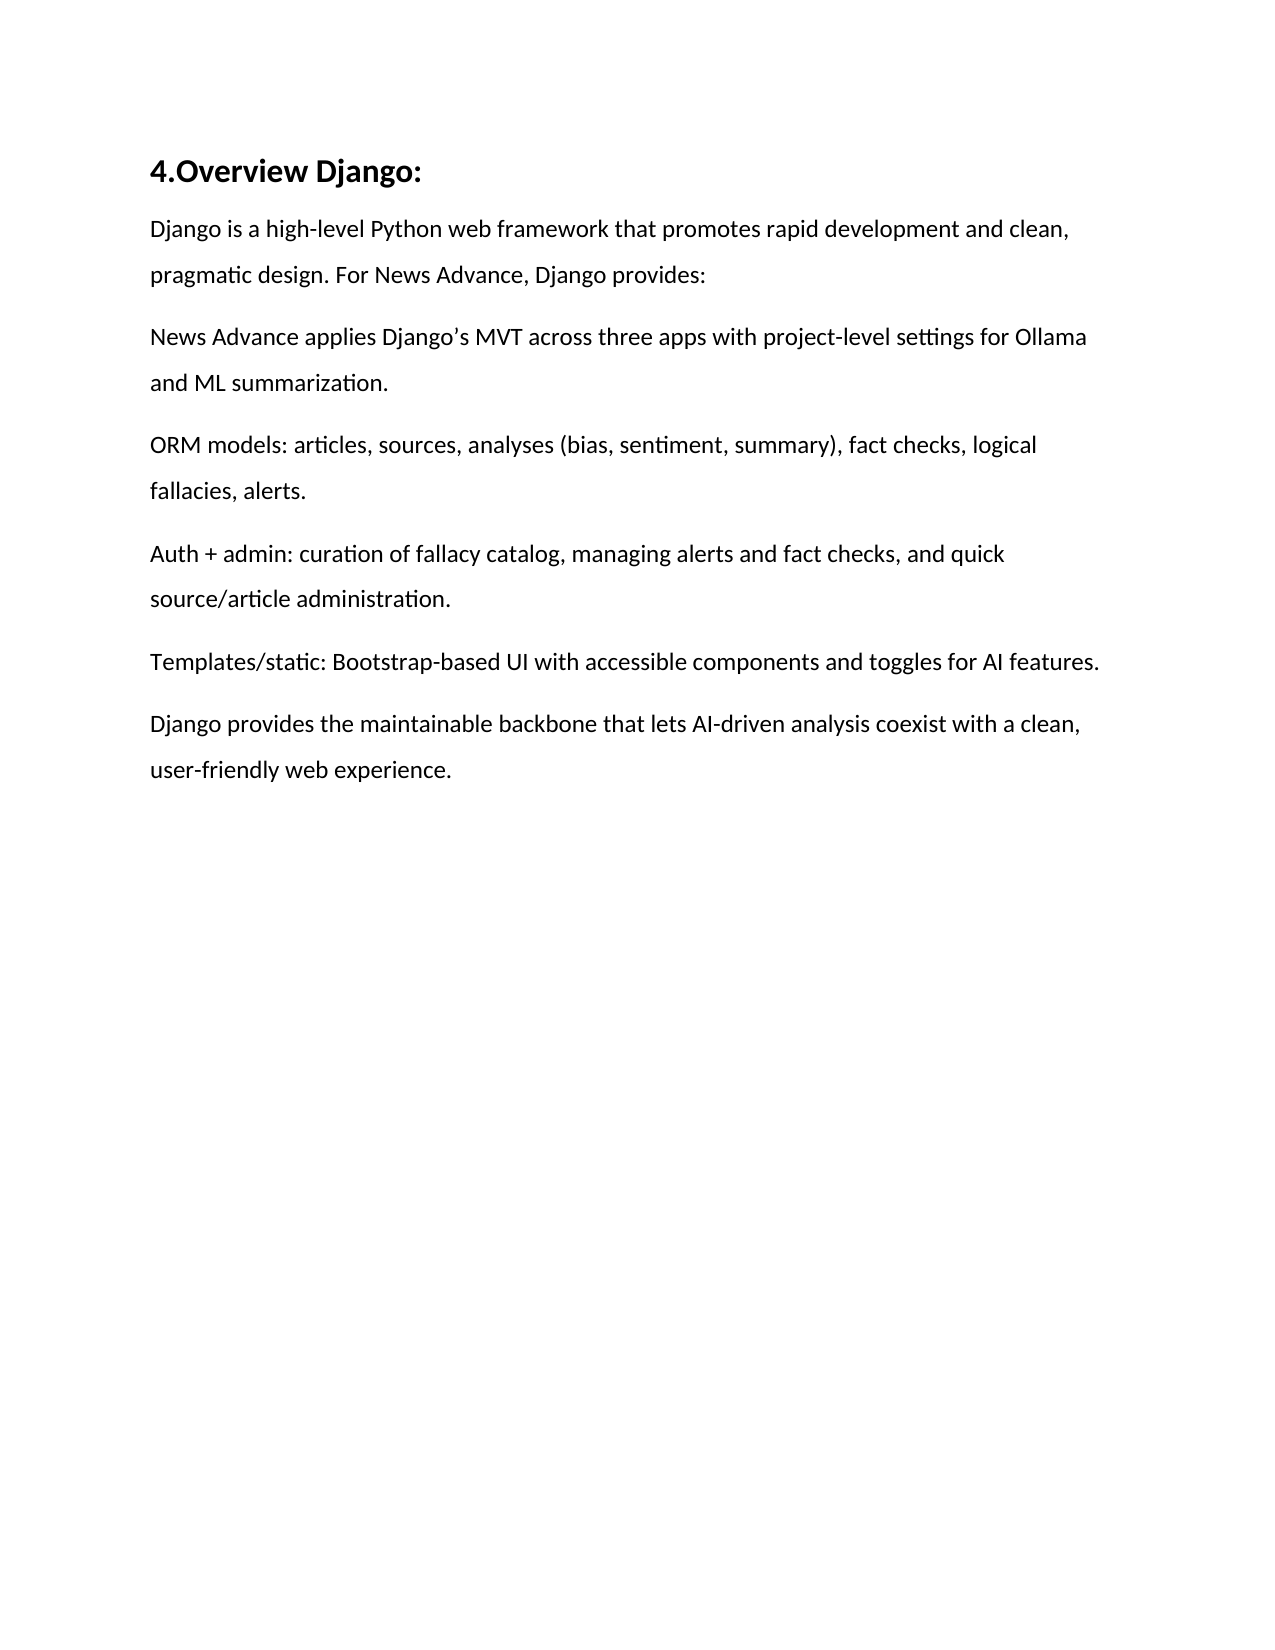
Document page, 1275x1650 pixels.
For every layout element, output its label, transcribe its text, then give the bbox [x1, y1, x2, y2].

text Django is a high-level Python web framework that promotes rapid development and clean, pragmatic design. For News Advance, Django provides: [150, 213, 1125, 290]
text Auth + admin: curation of fallacy catalog, managing alerts and fact checks, and quick source/article administration. [150, 538, 1125, 614]
text News Advance applies Django’s MVT across three apps with project-level settings for Ollama and ML summarization. [150, 322, 1125, 398]
text Templates/static: Bootstrap-based UI with accessible components and toggles for AI features. [150, 646, 1125, 676]
text Django provides the maintainable backbone that lets AI-driven analysis coexist with a clean, user-friendly web experience. [150, 708, 1125, 784]
text ORM models: articles, sources, analyses (bias, sentiment, summary), fact checks, logical fallacies, alerts. [150, 430, 1125, 506]
subtitle 4.Overview Django: [150, 150, 1125, 191]
